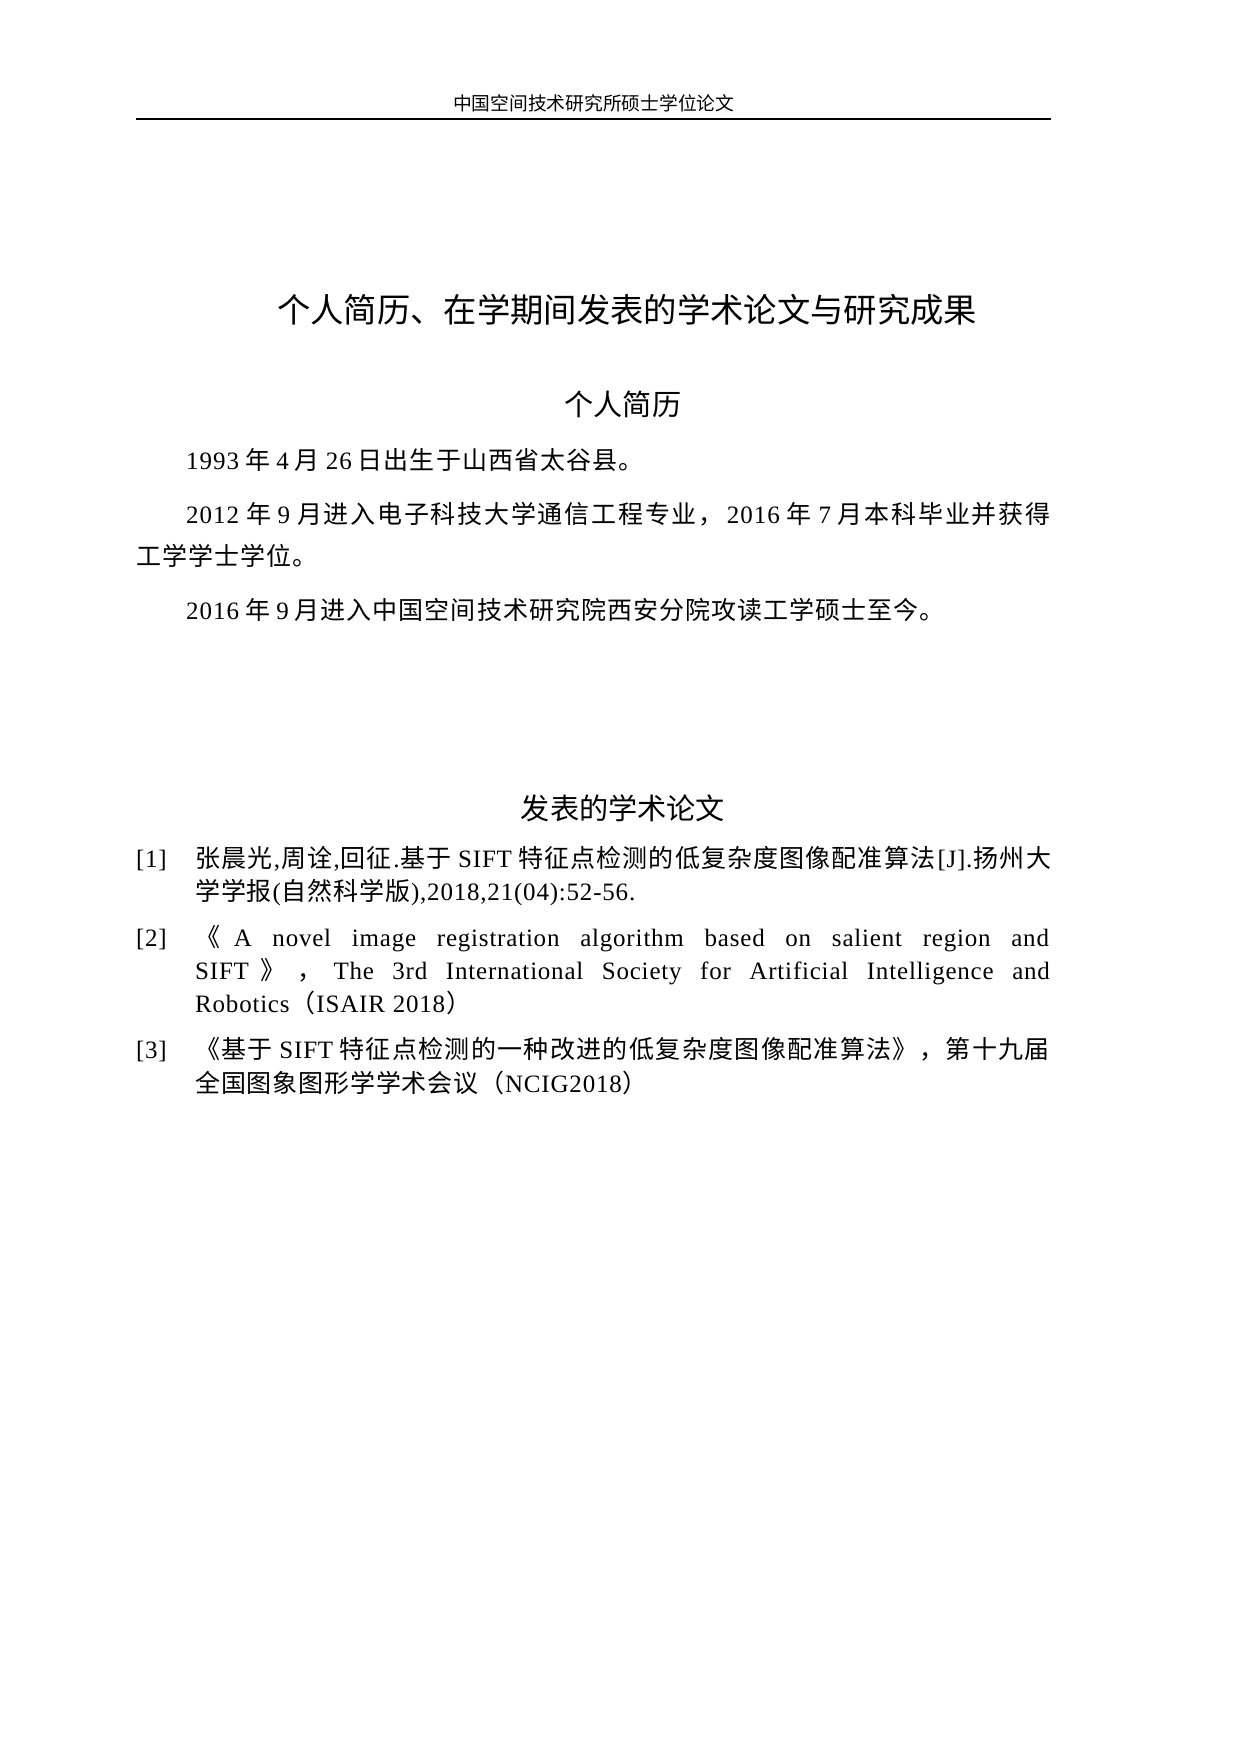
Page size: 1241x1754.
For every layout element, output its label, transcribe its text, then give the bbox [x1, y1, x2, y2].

text 1993年4月26日出生于山西省太谷县。 [136, 436, 1051, 478]
text 发表的学术论文 [136, 786, 1051, 828]
text 个人简历、在学期间发表的学术论文与研究成果 [136, 284, 1051, 332]
text 2016年9月进入中国空间技术研究院西安分院攻读工学硕士至今。 [136, 586, 1051, 628]
text 2012年9月进入电子科技大学通信工程专业，2016年7月本科毕业并获得工学学士学位。 [136, 490, 1051, 574]
list 张晨光,周诠,回征.基于SIFT特征点检测的低复杂度图像配准算法[J].扬州大学学报(自然科学版),2018,21(04):52-56. [136, 840, 1051, 907]
text 个人简历 [136, 382, 1051, 424]
list 《基于SIFT特征点检测的一种改进的低复杂度图像配准算法》，第十九届全国图象图形学学术会议（NCIG2018） [136, 1032, 1051, 1099]
list 《A novel image registration algorithm based on salient region and SIFT》，The 3rd International Society for Artificial Intelligence and Robotics（ISAIR 2018） [136, 919, 1051, 1019]
